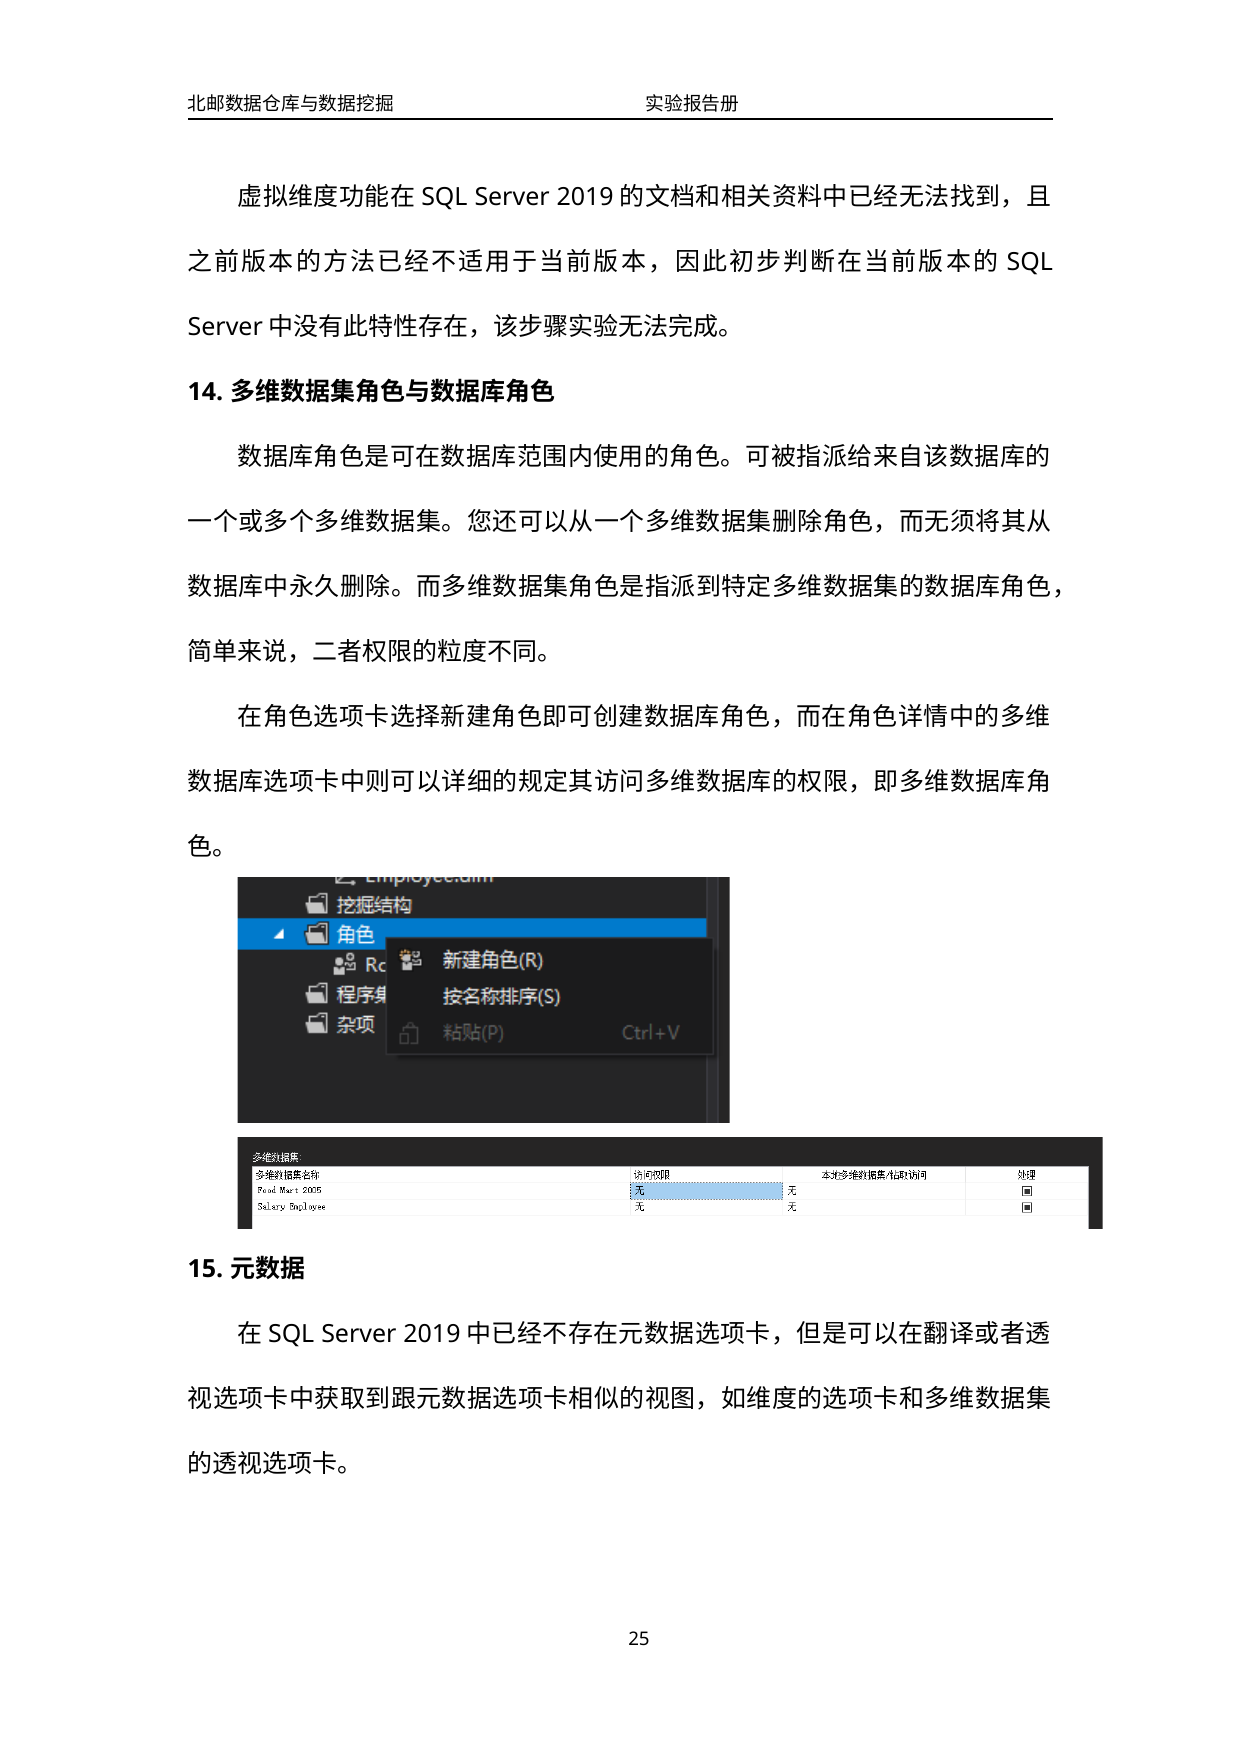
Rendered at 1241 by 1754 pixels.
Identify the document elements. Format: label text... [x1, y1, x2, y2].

picture [237, 877, 730, 1123]
text 在SQL Server 2019中已经不存在元数据选项卡，但是可以在翻译或者透视选项卡中获取到跟元数据选项卡相似的视图，如维度的选项卡和多维数据集的透视选项卡。 [187, 1299, 1053, 1494]
text 在角色选项卡选择新建角色即可创建数据库角色，而在角色详情中的多维数据库选项卡中则可以详细的规定其访问多维数据库的权限，即多维数据库角色。 [187, 682, 1053, 877]
picture [237, 1137, 1103, 1229]
list 多维数据集角色与数据库角色 [187, 357, 1053, 422]
text 虚拟维度功能在SQL Server 2019的文档和相关资料中已经无法找到，且之前版本的方法已经不适用于当前版本，因此初步判断在当前版本的SQL Server中没有此特性存在，该步骤实验无法完成。 [187, 162, 1053, 357]
text 数据库角色是可在数据库范围内使用的角色。可被指派给来自该数据库的一个或多个多维数据集。您还可以从一个多维数据集删除角色，而无须将其从数据库中永久删除。而多维数据集角色是指派到特定多维数据集的数据库角色，简单来说，二者权限的粒度不同。 [187, 422, 1053, 682]
list 元数据 [187, 1234, 1053, 1299]
